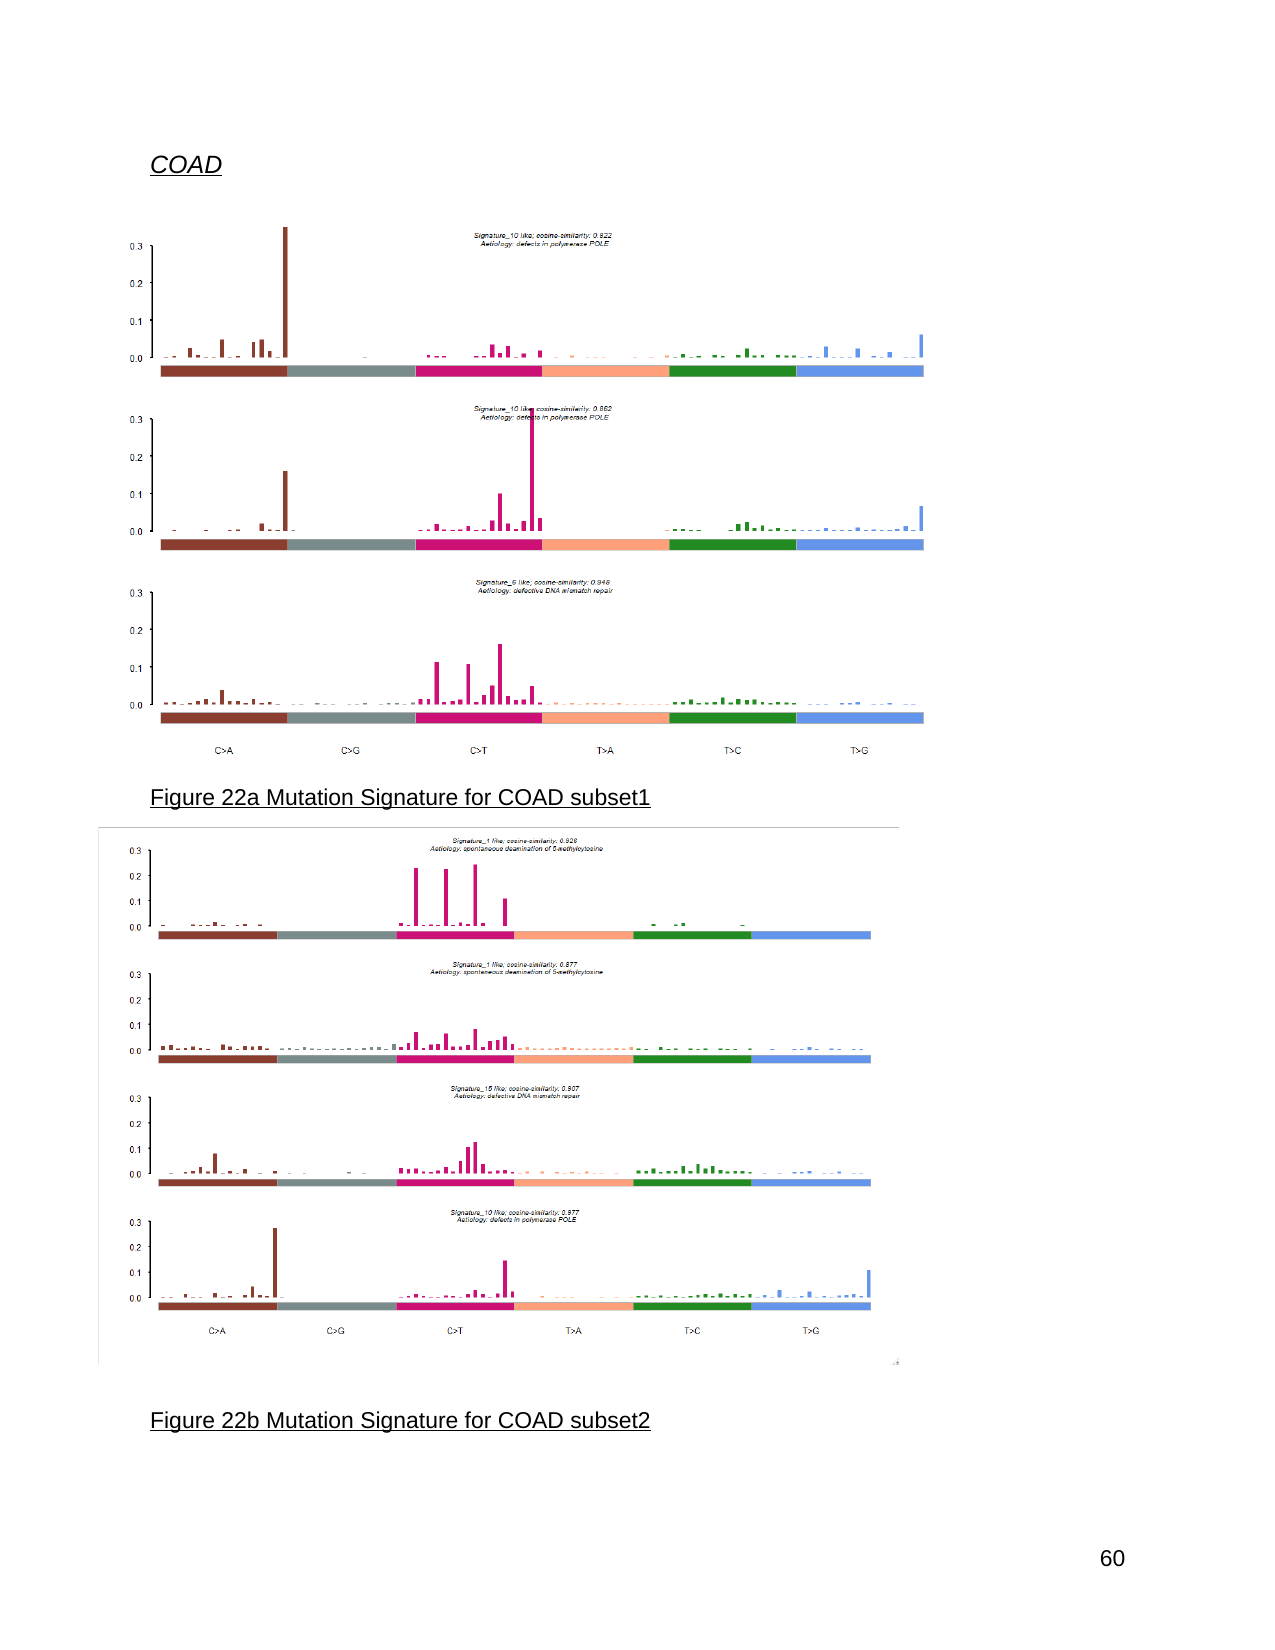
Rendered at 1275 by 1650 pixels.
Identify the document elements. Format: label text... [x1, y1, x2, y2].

picture [111, 227, 943, 764]
text Figure 22a Mutation Signature for COAD subset1 [150, 784, 1125, 810]
picture [98, 827, 900, 1365]
text COAD [150, 150, 1125, 179]
text Figure 22b Mutation Signature for COAD subset2 [150, 1407, 1125, 1434]
